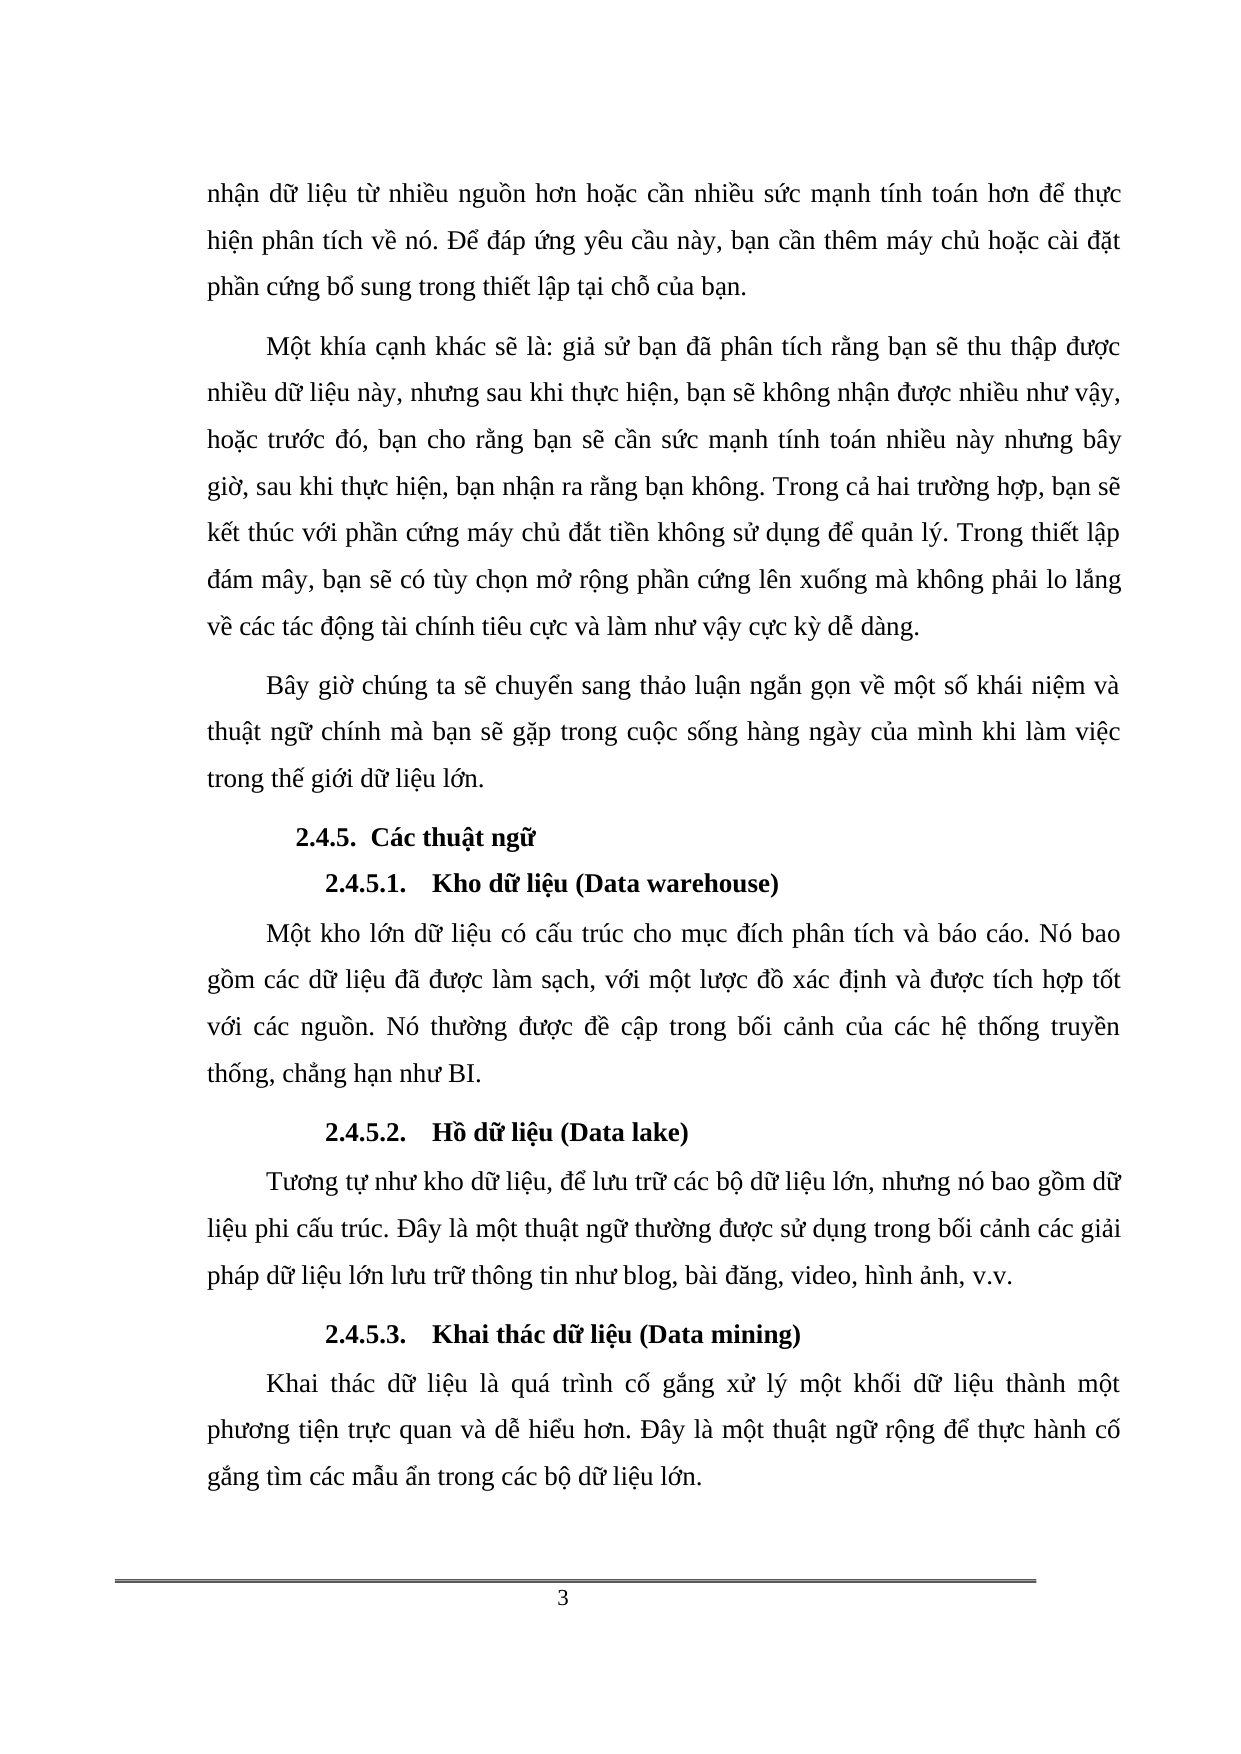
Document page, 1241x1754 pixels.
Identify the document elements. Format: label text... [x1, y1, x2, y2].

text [207, 177, 1122, 302]
text Tương tự như kho dữ liệu, để lưu trữ các bộ dữ liệu lớn, nhưng nó bao gồm dữ liệu phi cấu trúc. Đây là một thuật ngữ thường được sử dụng trong bối cảnh các giải pháp dữ liệu lớn lưu trữ thông tin như blog, bài đăng, video, hình ảnh, v.v. [207, 1165, 1122, 1290]
subtitle Các thuật ngữ [207, 821, 1122, 852]
subtitle Kho dữ liệu (Data warehouse) [207, 867, 1122, 898]
text Khai thác dữ liệu là quá trình cố gắng xử lý một khối dữ liệu thành một phương tiện trực quan và dễ hiểu hơn. Đây là một thuật ngữ rộng để thực hành cố gắng tìm các mẫu ẩn trong các bộ dữ liệu lớn. [207, 1367, 1122, 1491]
subtitle Hồ dữ liệu (Data lake) [207, 1116, 1122, 1147]
text Bây giờ chúng ta sẽ chuyển sang thảo luận ngắn gọn về một số khái niệm và thuật ngữ chính mà bạn sẽ gặp trong cuộc sống hàng ngày của mình khi làm việc trong thế giới dữ liệu lớn. [207, 669, 1122, 793]
text Một kho lớn dữ liệu có cấu trúc cho mục đích phân tích và báo cáo. Nó bao gồm các dữ liệu đã được làm sạch, với một lược đồ xác định và được tích hợp tốt với các nguồn. Nó thường được đề cập trong bối cảnh của các hệ thống truyền thống, chẳng hạn như BI. [207, 917, 1122, 1088]
text Một khía cạnh khác sẽ là: giả sử bạn đã phân tích rằng bạn sẽ thu thập được nhiều dữ liệu này, nhưng sau khi thực hiện, bạn sẽ không nhận được nhiều như vậy, hoặc trước đó, bạn cho rằng bạn sẽ cần sức mạnh tính toán nhiều này nhưng bây giờ, sau khi thực hiện, bạn nhận ra rằng bạn không. Trong cả hai trường hợp, bạn sẽ kết thúc với phần cứng máy chủ đắt tiền không sử dụng để quản lý. Trong thiết lập đám mây, bạn sẽ có tùy chọn mở rộng phần cứng lên xuống mà không phải lo lắng về các tác động tài chính tiêu cực và làm như vậy cực kỳ dễ dàng. [207, 330, 1122, 641]
subtitle Khai thác dữ liệu (Data mining) [207, 1318, 1122, 1349]
